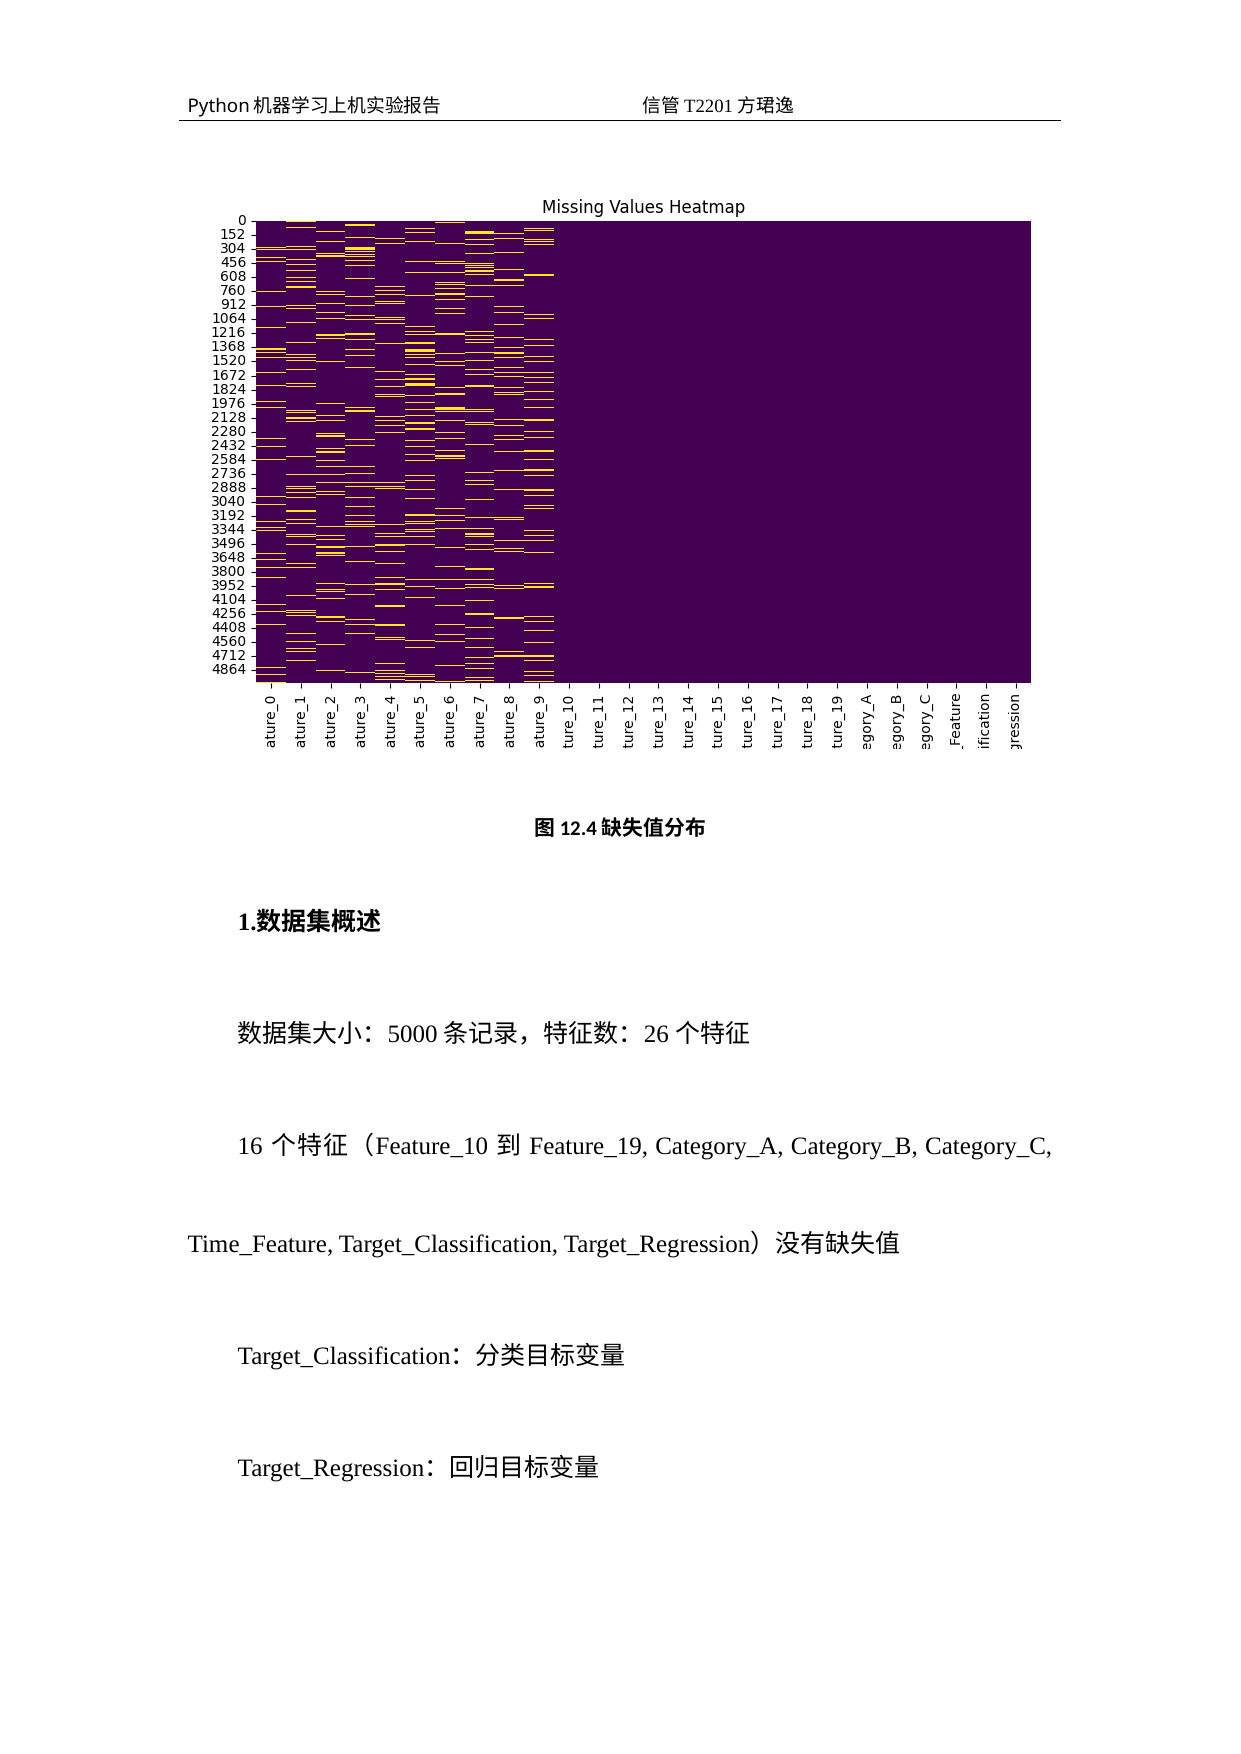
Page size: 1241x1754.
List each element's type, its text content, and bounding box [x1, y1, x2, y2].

list Target_Classification：分类目标变量 [187, 1321, 1053, 1386]
list 1.数据集概述 [187, 887, 1053, 952]
list 图12.4 缺失值分布 [187, 810, 1053, 842]
list Target_Regression：回归目标变量 [187, 1433, 1053, 1498]
list 16 个特征（Feature_10 到 Feature_19, Category_A, Category_B, Category_C, Time_Feature, Target_Classification, Target_Regression）没有缺失值 [187, 1111, 1053, 1274]
list 数据集大小：5000 条记录，特征数：26 个特征 [187, 999, 1053, 1064]
picture [187, 150, 1130, 749]
